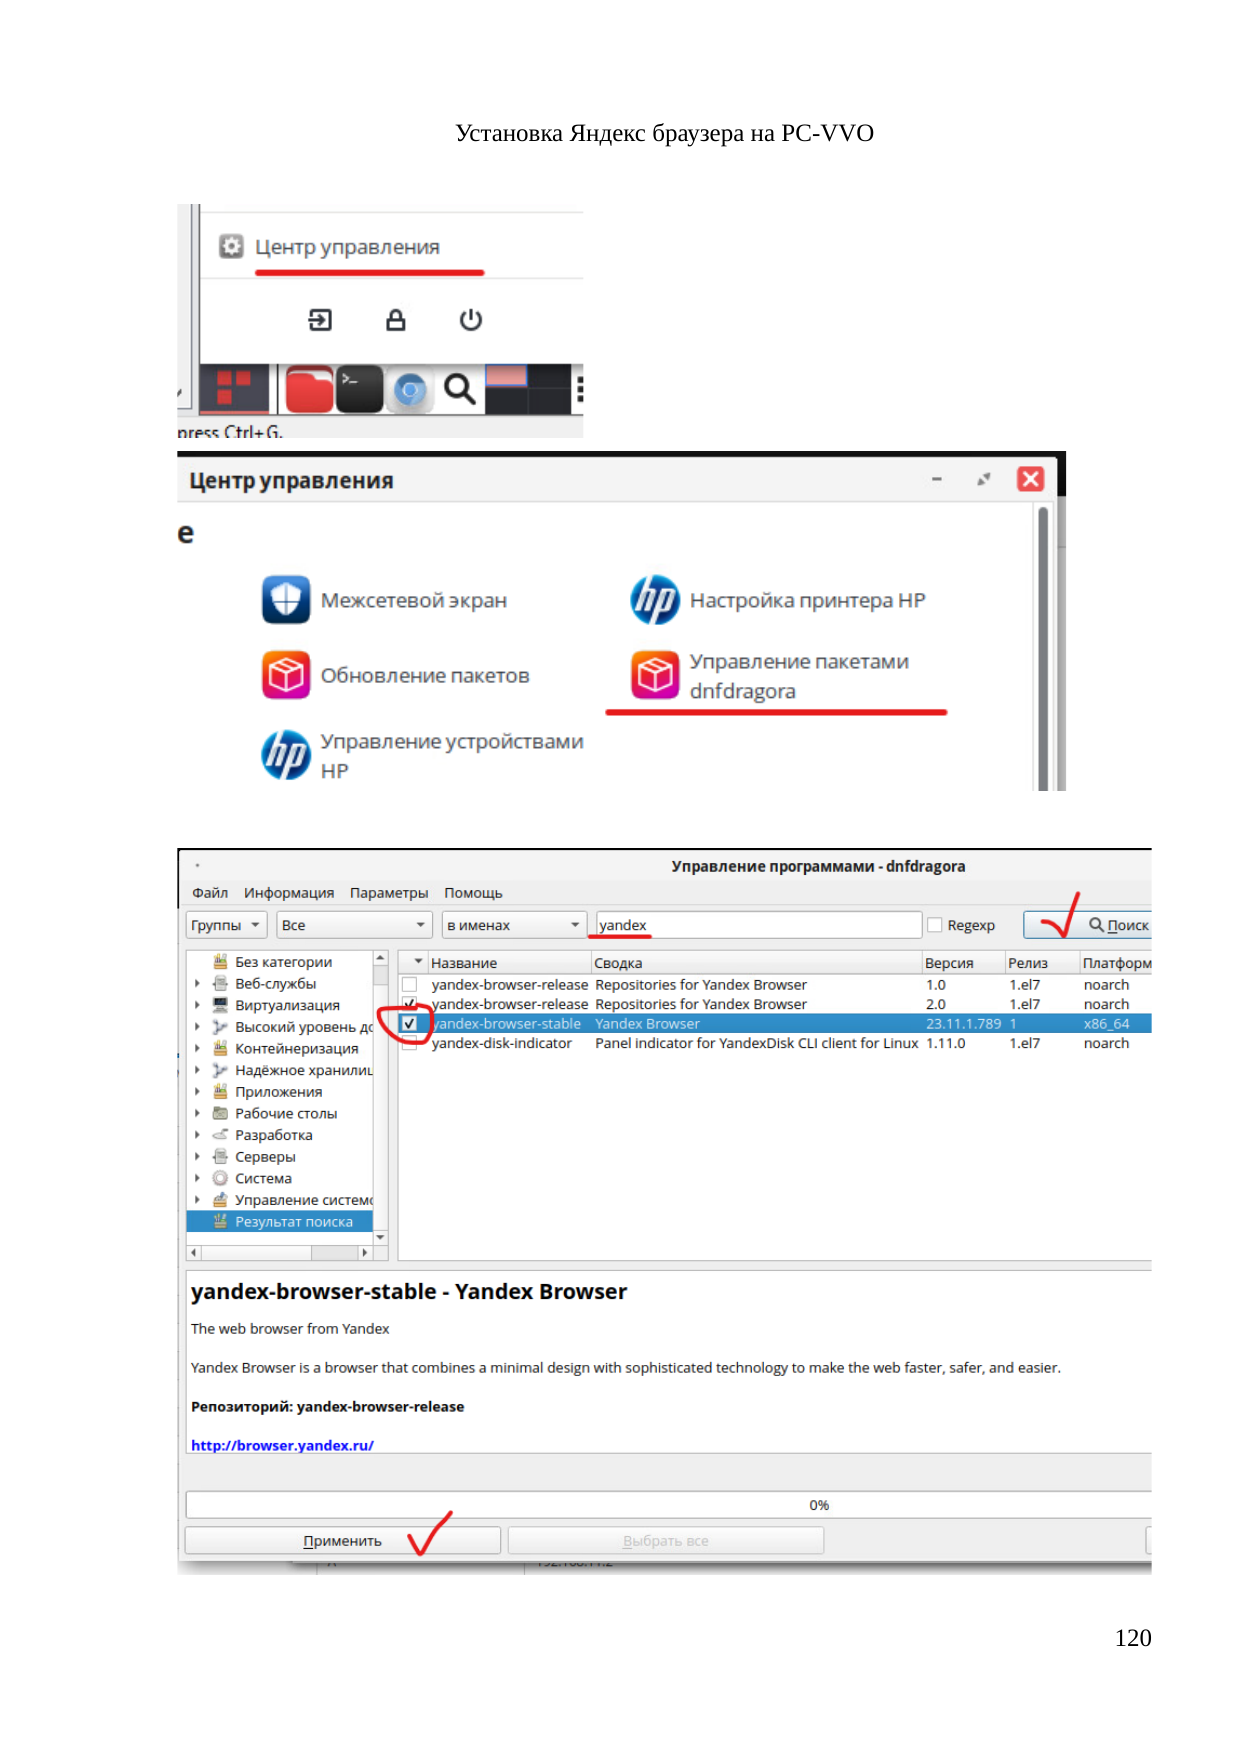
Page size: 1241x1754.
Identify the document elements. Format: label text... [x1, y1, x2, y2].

picture [177, 204, 584, 438]
picture [177, 451, 1067, 791]
text Установка Яндекс браузера на PC-VVO [177, 118, 1152, 147]
picture [177, 848, 1152, 1575]
